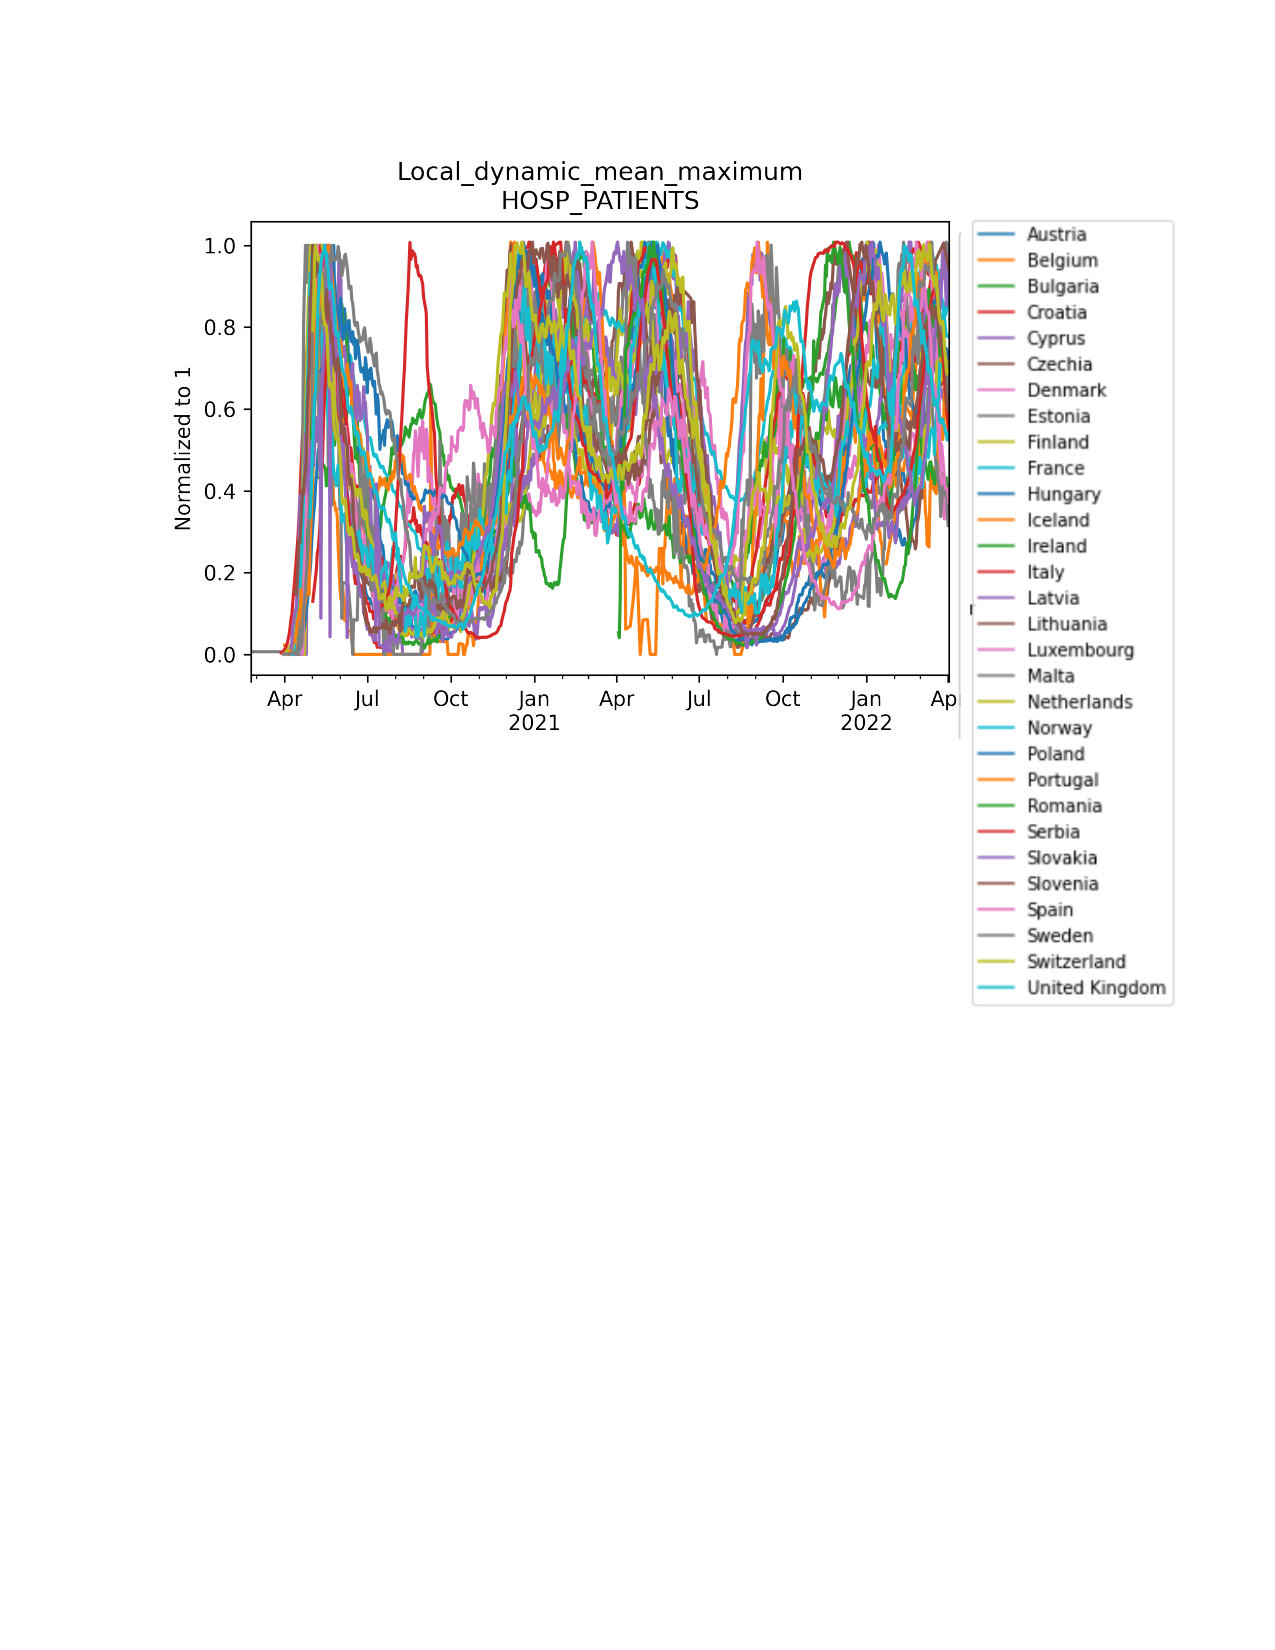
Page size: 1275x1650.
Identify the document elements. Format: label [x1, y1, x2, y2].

picture [969, 212, 1193, 1011]
picture [150, 150, 962, 739]
